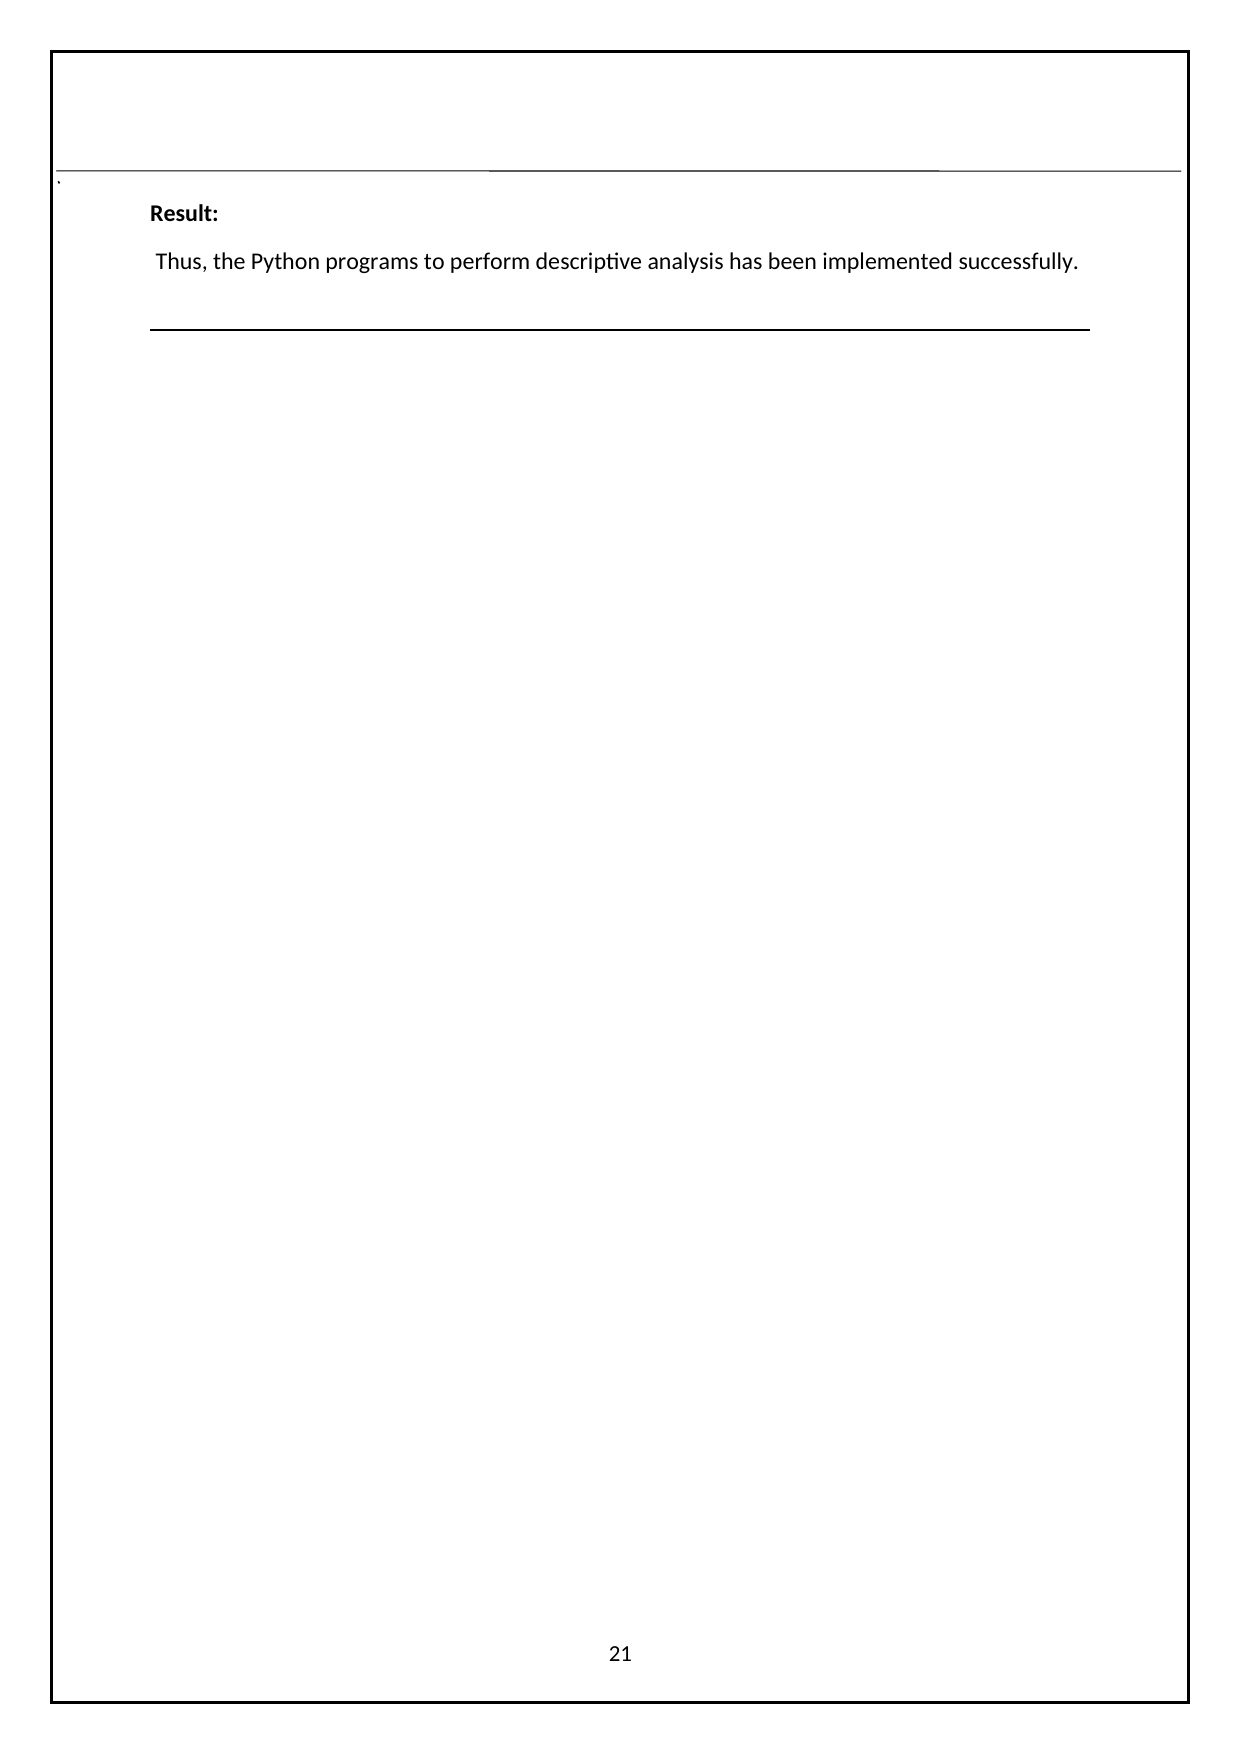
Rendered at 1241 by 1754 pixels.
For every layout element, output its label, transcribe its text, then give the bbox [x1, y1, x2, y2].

text Result: [150, 198, 1090, 227]
text Thus, the Python programs to perform descriptive analysis has been implemented successfully. [150, 246, 1090, 276]
